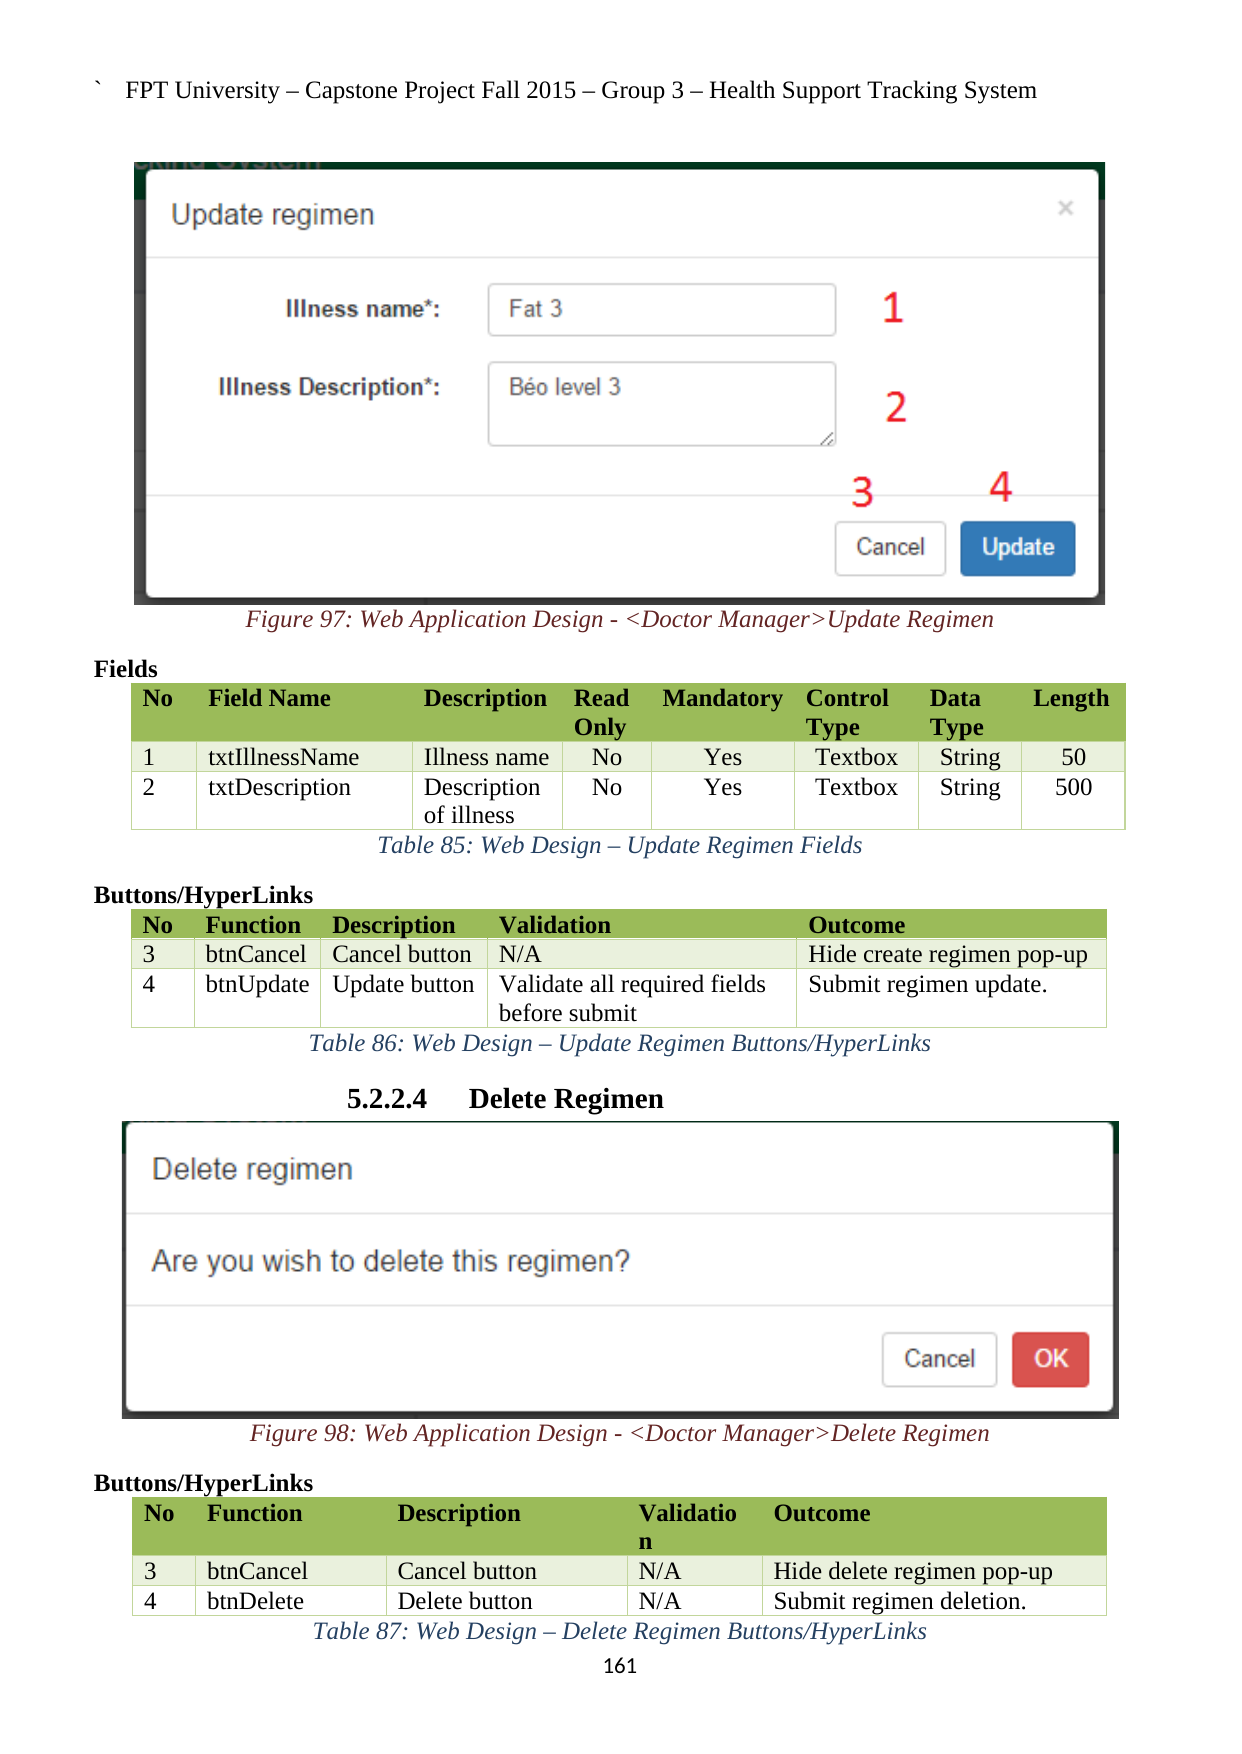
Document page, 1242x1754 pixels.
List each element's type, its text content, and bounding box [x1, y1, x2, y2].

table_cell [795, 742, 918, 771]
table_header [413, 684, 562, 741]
text Buttons/HyperLinks [94, 1468, 1146, 1497]
text Buttons/HyperLinks [94, 880, 1146, 909]
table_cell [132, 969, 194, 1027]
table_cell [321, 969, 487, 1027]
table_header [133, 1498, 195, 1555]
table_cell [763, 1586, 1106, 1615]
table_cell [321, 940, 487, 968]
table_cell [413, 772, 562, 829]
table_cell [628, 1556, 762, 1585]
text Figure 97: Web Application Design - <Doctor Manager>Update Regimen [94, 604, 1146, 633]
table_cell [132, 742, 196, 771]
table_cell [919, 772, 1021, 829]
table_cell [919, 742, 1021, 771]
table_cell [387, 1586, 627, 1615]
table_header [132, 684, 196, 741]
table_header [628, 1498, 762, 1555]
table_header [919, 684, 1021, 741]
text Table 87: Web Design – Delete Regimen Buttons/HyperLinks [94, 1616, 1146, 1644]
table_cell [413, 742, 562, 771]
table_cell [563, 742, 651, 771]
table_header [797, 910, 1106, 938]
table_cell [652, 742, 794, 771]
picture [134, 162, 1106, 605]
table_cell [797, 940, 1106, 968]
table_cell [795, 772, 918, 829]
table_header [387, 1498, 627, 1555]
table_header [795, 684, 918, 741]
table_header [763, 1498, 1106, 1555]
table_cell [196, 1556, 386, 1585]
text Figure 98: Web Application Design - <Doctor Manager>Delete Regimen [94, 1418, 1146, 1447]
subtitle Delete Regimen [347, 1082, 1146, 1115]
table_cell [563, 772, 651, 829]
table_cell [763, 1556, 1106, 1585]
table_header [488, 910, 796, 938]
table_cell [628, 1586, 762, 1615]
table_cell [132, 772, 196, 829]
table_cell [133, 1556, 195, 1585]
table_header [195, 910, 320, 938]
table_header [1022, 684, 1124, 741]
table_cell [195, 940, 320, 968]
text Table 85: Web Design – Update Regimen Fields [94, 830, 1146, 859]
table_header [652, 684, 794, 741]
text Table 86: Web Design – Update Regimen Buttons/HyperLinks [94, 1028, 1146, 1057]
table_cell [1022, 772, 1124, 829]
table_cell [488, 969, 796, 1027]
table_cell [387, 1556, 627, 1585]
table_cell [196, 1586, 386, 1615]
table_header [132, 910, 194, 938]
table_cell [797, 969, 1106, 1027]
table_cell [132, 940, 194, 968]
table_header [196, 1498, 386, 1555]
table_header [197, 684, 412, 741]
picture [121, 1121, 1119, 1419]
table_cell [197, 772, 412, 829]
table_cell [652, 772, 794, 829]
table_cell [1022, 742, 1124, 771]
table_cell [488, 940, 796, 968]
text Fields [94, 654, 1146, 682]
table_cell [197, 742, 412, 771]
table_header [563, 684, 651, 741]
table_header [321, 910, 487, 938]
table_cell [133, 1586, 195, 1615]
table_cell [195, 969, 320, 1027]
